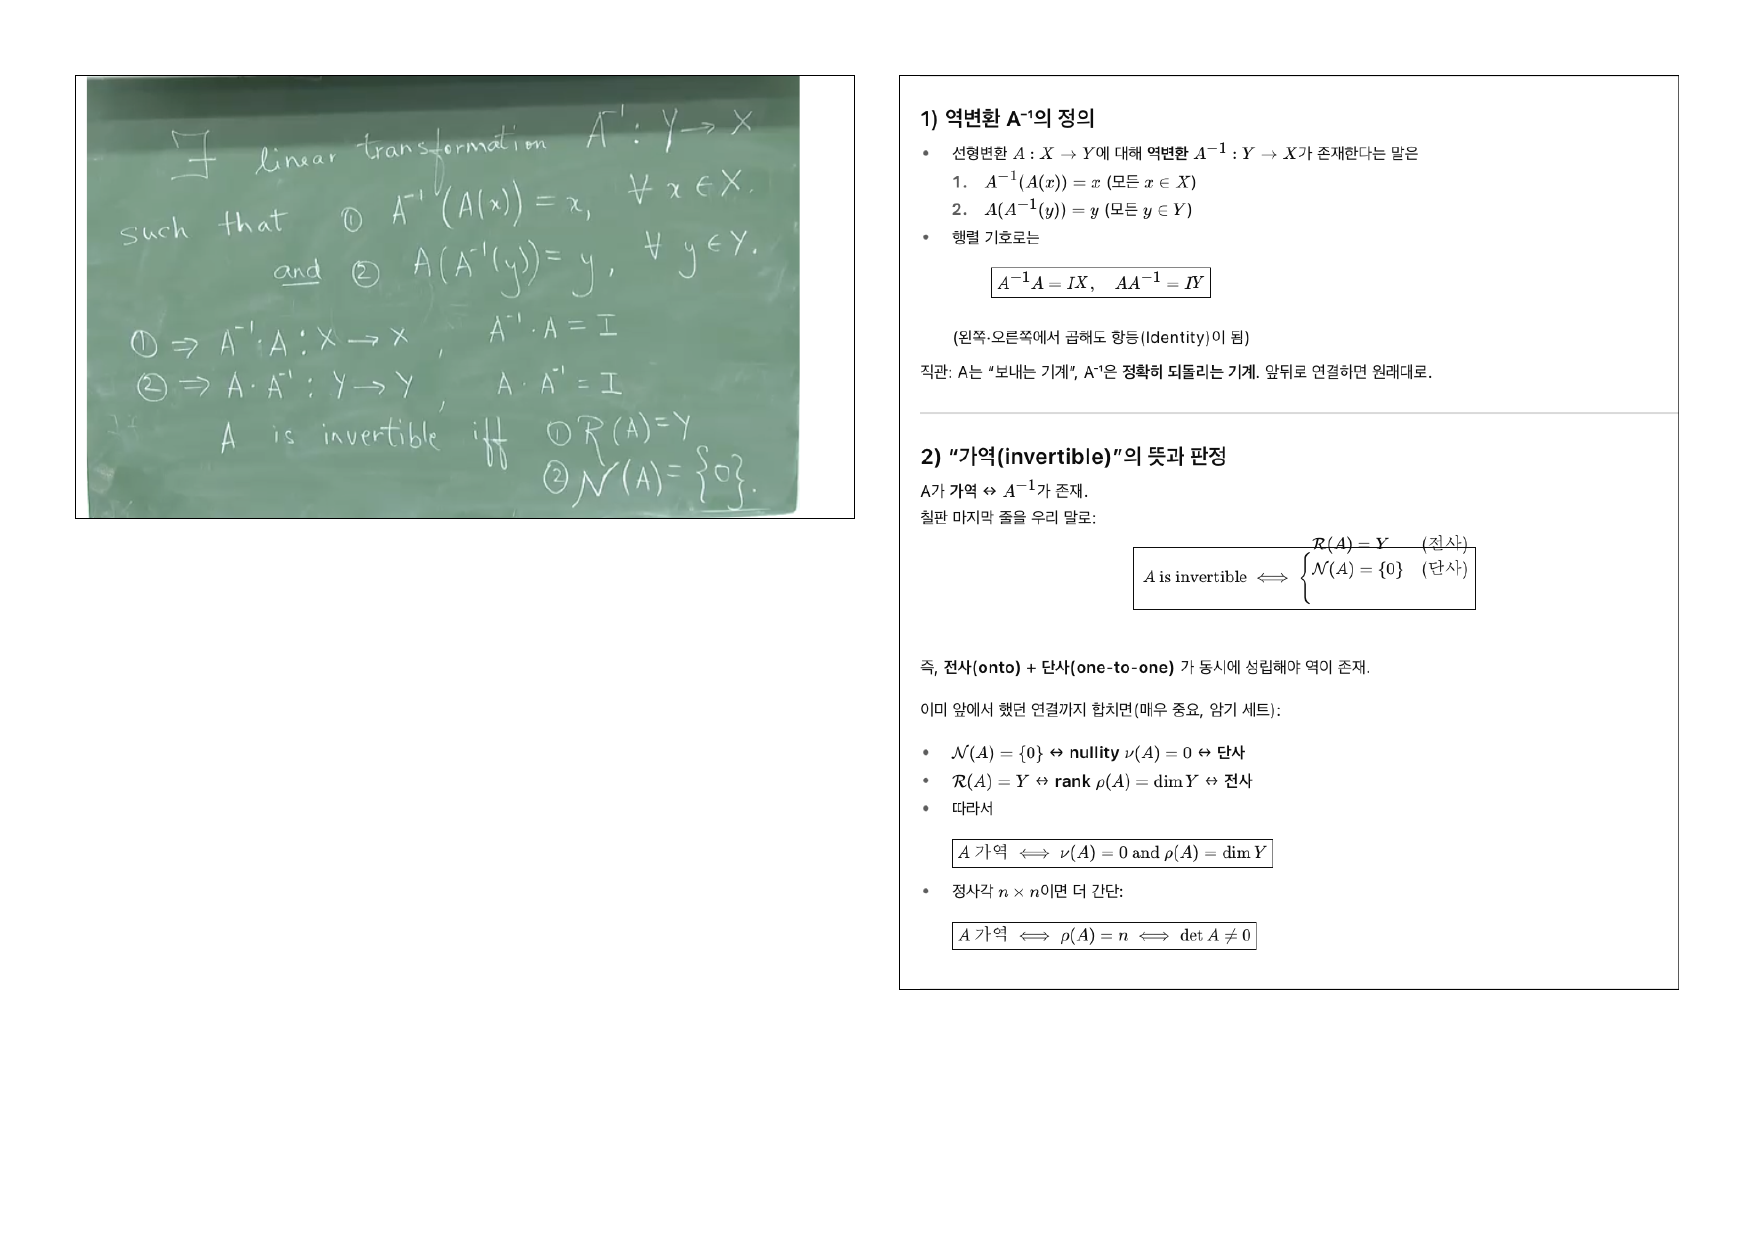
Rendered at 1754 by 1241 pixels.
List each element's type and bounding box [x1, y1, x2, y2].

picture [911, 76, 1679, 989]
table_cell [76, 76, 86, 517]
table_cell [800, 76, 854, 517]
picture [86, 76, 800, 518]
table_cell [900, 76, 911, 989]
